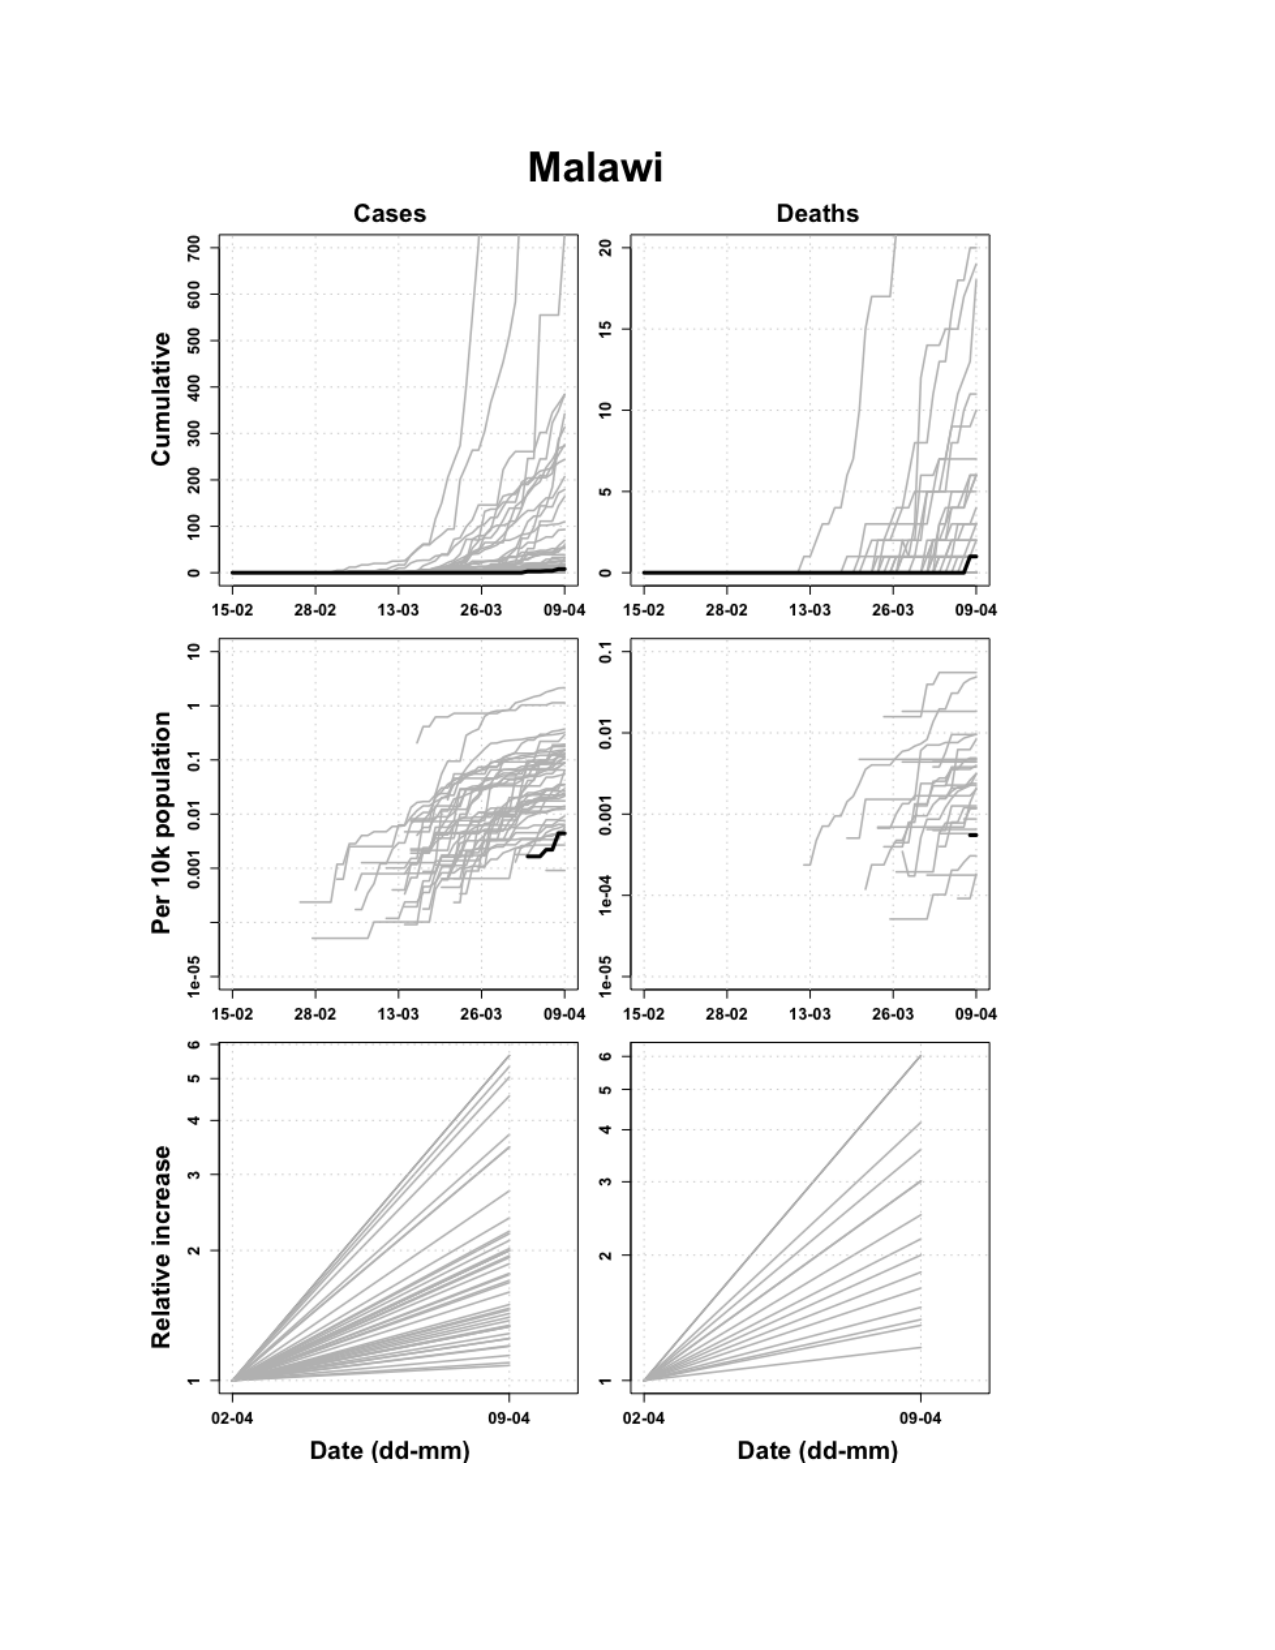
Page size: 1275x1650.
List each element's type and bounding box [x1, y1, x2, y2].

picture [150, 150, 1025, 1463]
